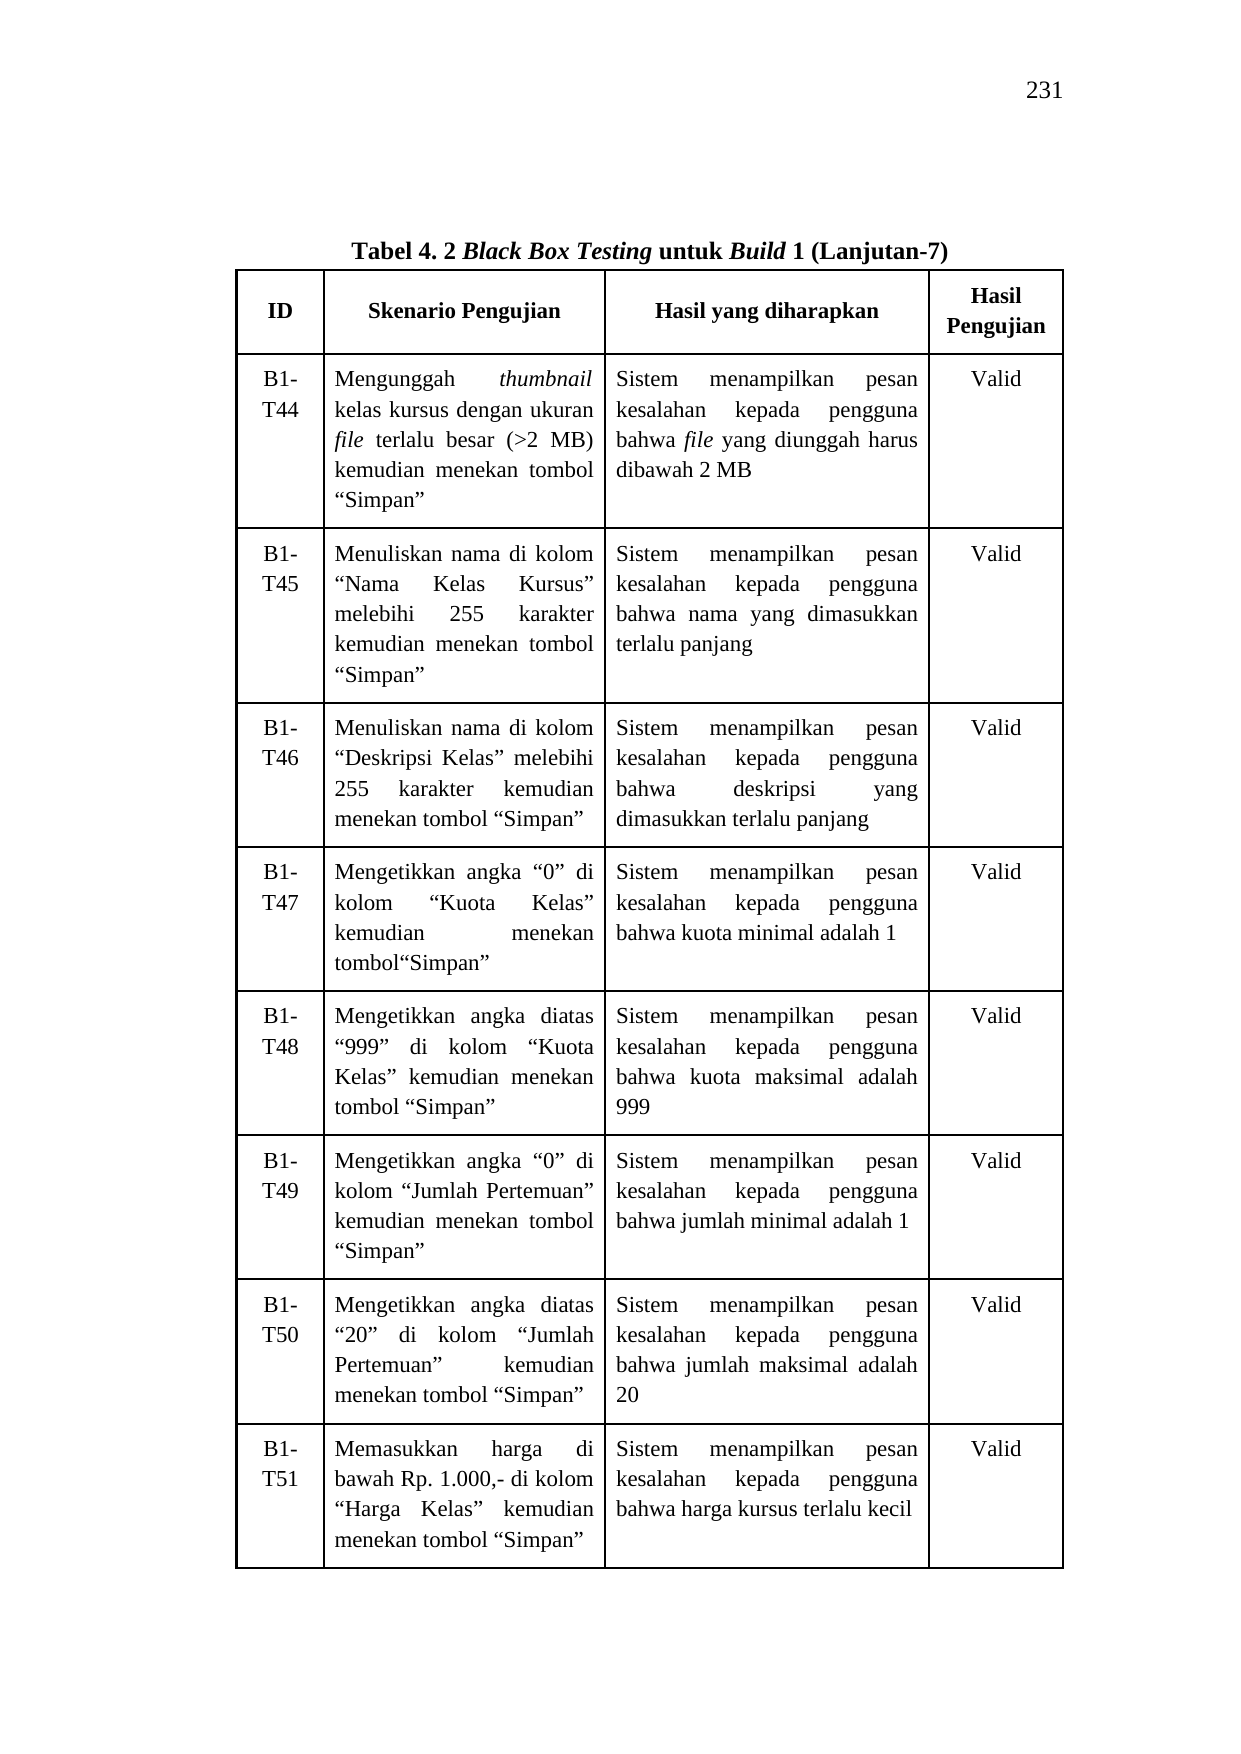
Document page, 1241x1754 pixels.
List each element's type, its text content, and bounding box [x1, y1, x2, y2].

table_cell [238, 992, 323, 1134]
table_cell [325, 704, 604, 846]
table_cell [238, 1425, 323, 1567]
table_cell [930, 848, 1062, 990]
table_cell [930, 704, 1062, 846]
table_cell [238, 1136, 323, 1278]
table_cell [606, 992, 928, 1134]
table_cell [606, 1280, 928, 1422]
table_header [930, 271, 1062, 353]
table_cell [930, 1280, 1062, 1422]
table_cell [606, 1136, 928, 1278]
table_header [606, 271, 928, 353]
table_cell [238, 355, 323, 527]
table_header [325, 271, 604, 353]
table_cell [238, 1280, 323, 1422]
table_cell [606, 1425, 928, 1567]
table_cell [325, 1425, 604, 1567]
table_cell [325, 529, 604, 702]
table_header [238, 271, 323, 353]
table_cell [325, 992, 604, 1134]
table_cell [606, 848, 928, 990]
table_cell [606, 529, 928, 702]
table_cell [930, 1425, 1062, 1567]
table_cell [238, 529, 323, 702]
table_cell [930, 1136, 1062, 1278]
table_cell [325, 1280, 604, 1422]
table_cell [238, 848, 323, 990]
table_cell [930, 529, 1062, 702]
text Tabel 4. 2 Black Box Testing untuk Build 1 (Lanjutan-7) [236, 236, 1063, 265]
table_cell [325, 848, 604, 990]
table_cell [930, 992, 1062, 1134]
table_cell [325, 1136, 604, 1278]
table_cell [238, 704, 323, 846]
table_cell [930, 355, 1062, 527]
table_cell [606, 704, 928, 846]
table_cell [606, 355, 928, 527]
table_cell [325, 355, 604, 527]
